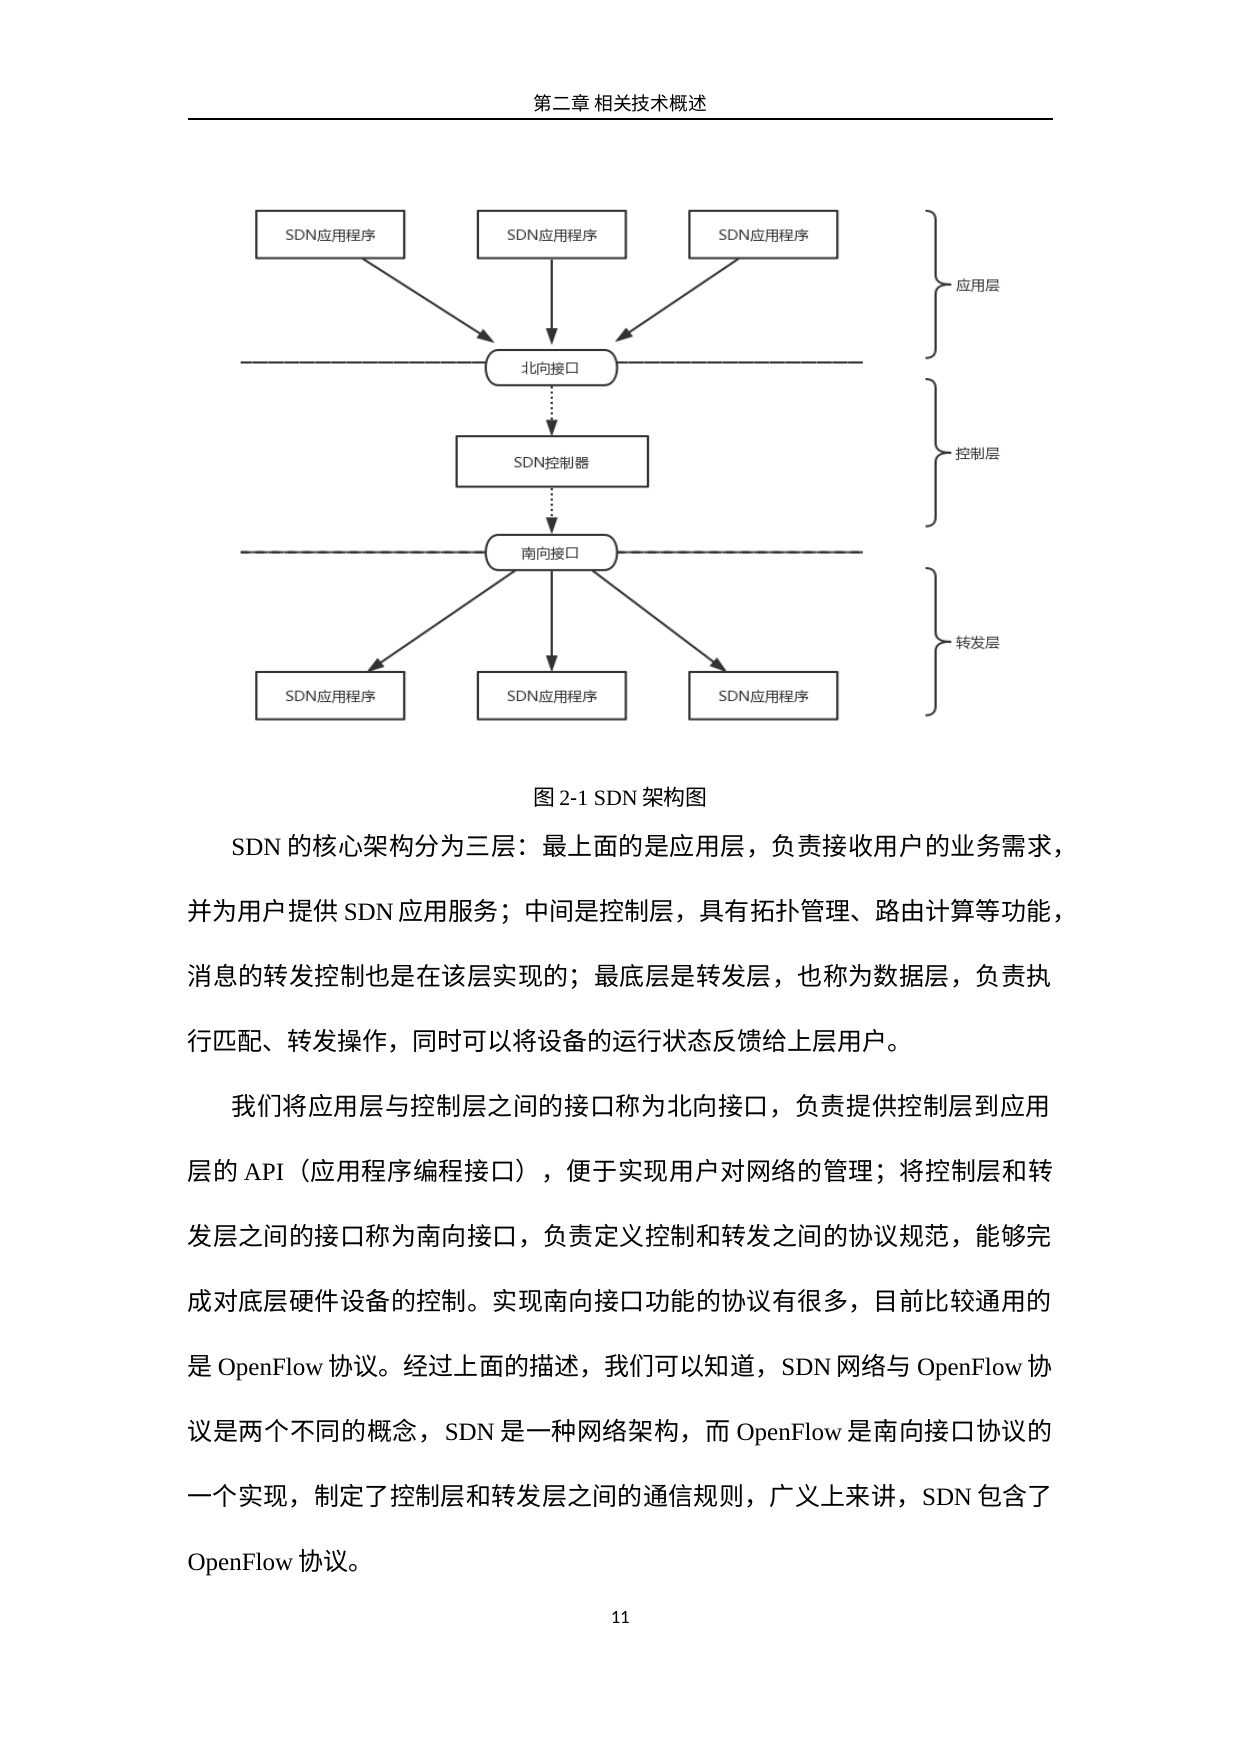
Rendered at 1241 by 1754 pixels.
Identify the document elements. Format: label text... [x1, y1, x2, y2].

text SDN的核心架构分为三层：最上面的是应用层，负责接收用户的业务需求，并为用户提供SDN应用服务；中间是控制层，具有拓扑管理、路由计算等功能，消息的转发控制也是在该层实现的；最底层是转发层，也称为数据层，负责执行匹配、转发操作，同时可以将设备的运行状态反馈给上层用户。 [187, 812, 1053, 1072]
picture [187, 162, 1089, 753]
text 我们将应用层与控制层之间的接口称为北向接口，负责提供控制层到应用层的API（应用程序编程接口），便于实现用户对网络的管理；将控制层和转发层之间的接口称为南向接口，负责定义控制和转发之间的协议规范，能够完成对底层硬件设备的控制。实现南向接口功能的协议有很多，目前比较通用的是OpenFlow协议。经过上面的描述，我们可以知道，SDN网络与OpenFlow协议是两个不同的概念，SDN是一种网络架构，而OpenFlow是南向接口协议的一个实现，制定了控制层和转发层之间的通信规则，广义上来讲，SDN包含了OpenFlow协议。 [187, 1072, 1053, 1592]
text 图2-1 SDN架构图 [187, 779, 1053, 812]
